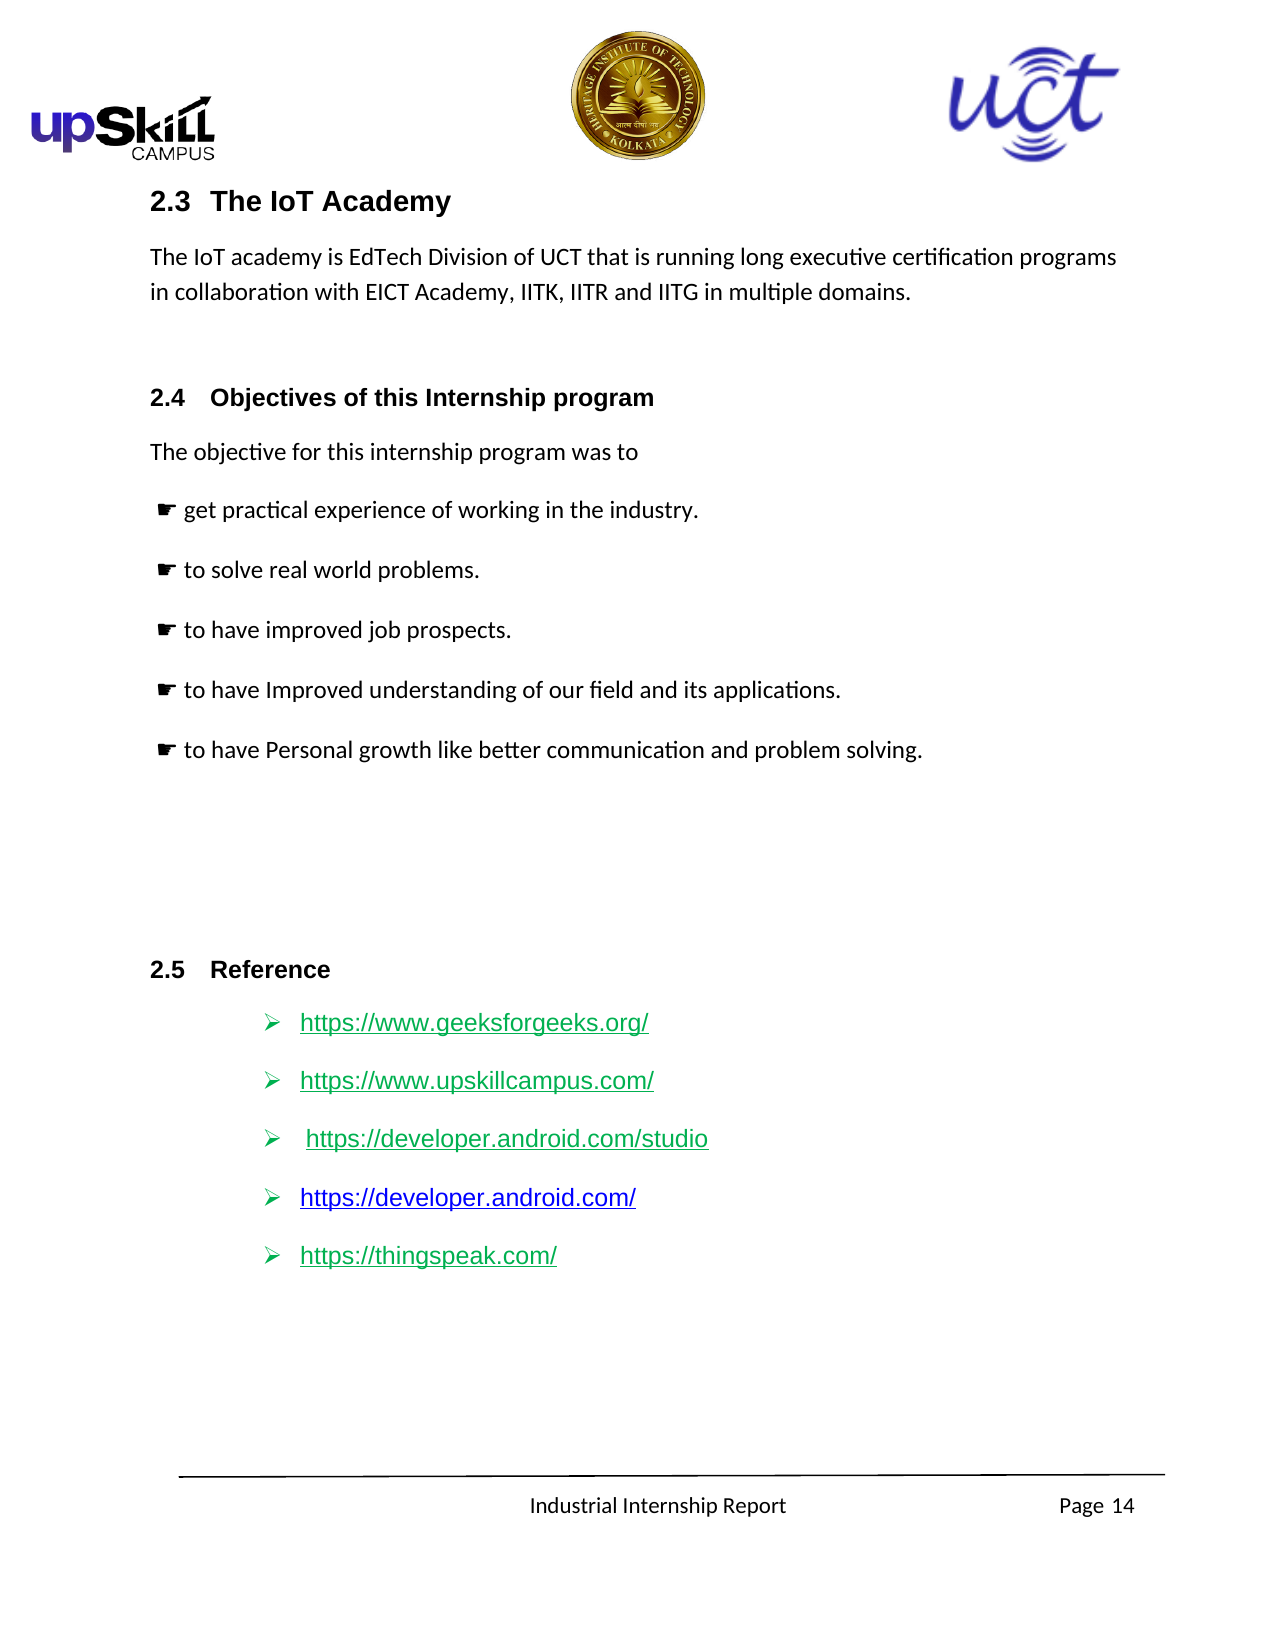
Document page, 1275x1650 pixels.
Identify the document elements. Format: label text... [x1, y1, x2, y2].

picture [946, 38, 1125, 164]
text The objective for this internship program was to [150, 436, 1134, 467]
list https://thingspeak.com/ [262, 1241, 1134, 1269]
list https://www.upskillcampus.com/ [262, 1066, 1134, 1095]
text ☛ to have Personal growth like better communication and problem solving. [150, 732, 1134, 766]
text ☛ to have Improved understanding of our field and its applications. [150, 672, 1134, 706]
list https://www.geeksforgeeks.org/ [262, 1008, 1134, 1037]
text The IoT academy is EdTech Division of UCT that is running long executive certification programs in collaboration with EICT Academy, IITK, IITR and IITG in multiple domains. [150, 241, 1134, 307]
text ☛ to have improved job prospects. [150, 612, 1134, 646]
text ☛ to solve real world problems. [150, 552, 1134, 586]
list https://developer.android.com/studio [262, 1123, 1134, 1152]
list https://developer.android.com/ [262, 1183, 1134, 1212]
subtitle Objectives of this Internship program [150, 386, 1134, 411]
subtitle Reference [150, 958, 1134, 983]
picture [567, 28, 708, 164]
text ☛ get practical experience of working in the industry. [150, 492, 1134, 526]
subtitle The IoT Academy [150, 191, 1134, 216]
picture [0, 83, 246, 164]
